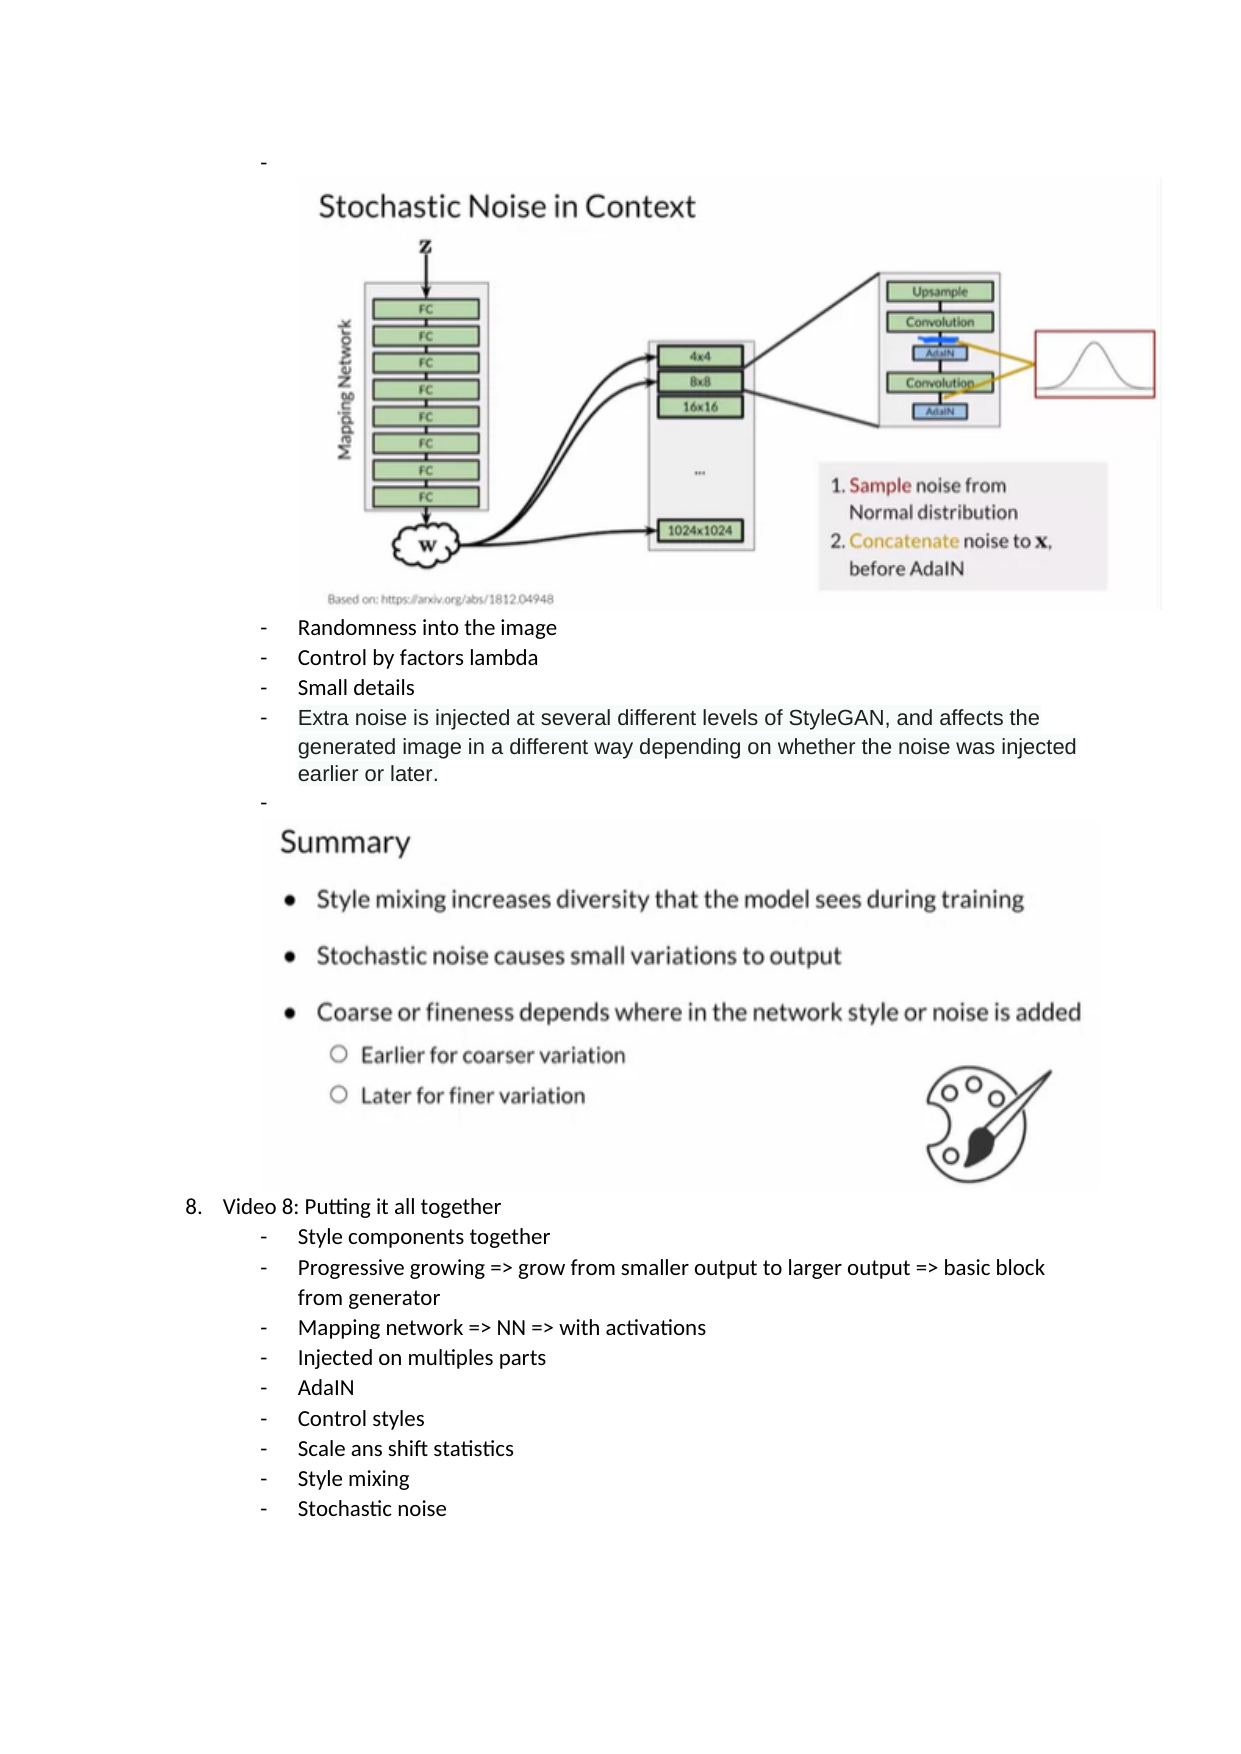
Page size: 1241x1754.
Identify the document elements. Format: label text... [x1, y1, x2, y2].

list Stochastic noise [260, 1494, 1093, 1522]
list Style components together [260, 1222, 1093, 1251]
list Randomness into the image [260, 613, 1093, 641]
list Scale ans shift statistics [260, 1434, 1093, 1462]
list Control by factors lambda [260, 643, 1093, 671]
list AdaIN [260, 1373, 1093, 1402]
list Small details [260, 673, 1093, 701]
list Style mixing [260, 1464, 1093, 1492]
list Injected on multiples parts [260, 1343, 1093, 1371]
list Control styles [260, 1404, 1093, 1432]
list Mapping network => NN => with activations [260, 1313, 1093, 1341]
list Progressive growing => grow from smaller output to larger output => basic block from generator [260, 1253, 1093, 1311]
list Video 8: Putting it all together [185, 1192, 1093, 1220]
picture [260, 818, 1101, 1191]
list Extra noise is injected at several different levels of StyleGAN, and affects the generated image in a different way depending on whether the noise was injected earlier or later. [260, 703, 1093, 786]
picture [297, 177, 1162, 611]
